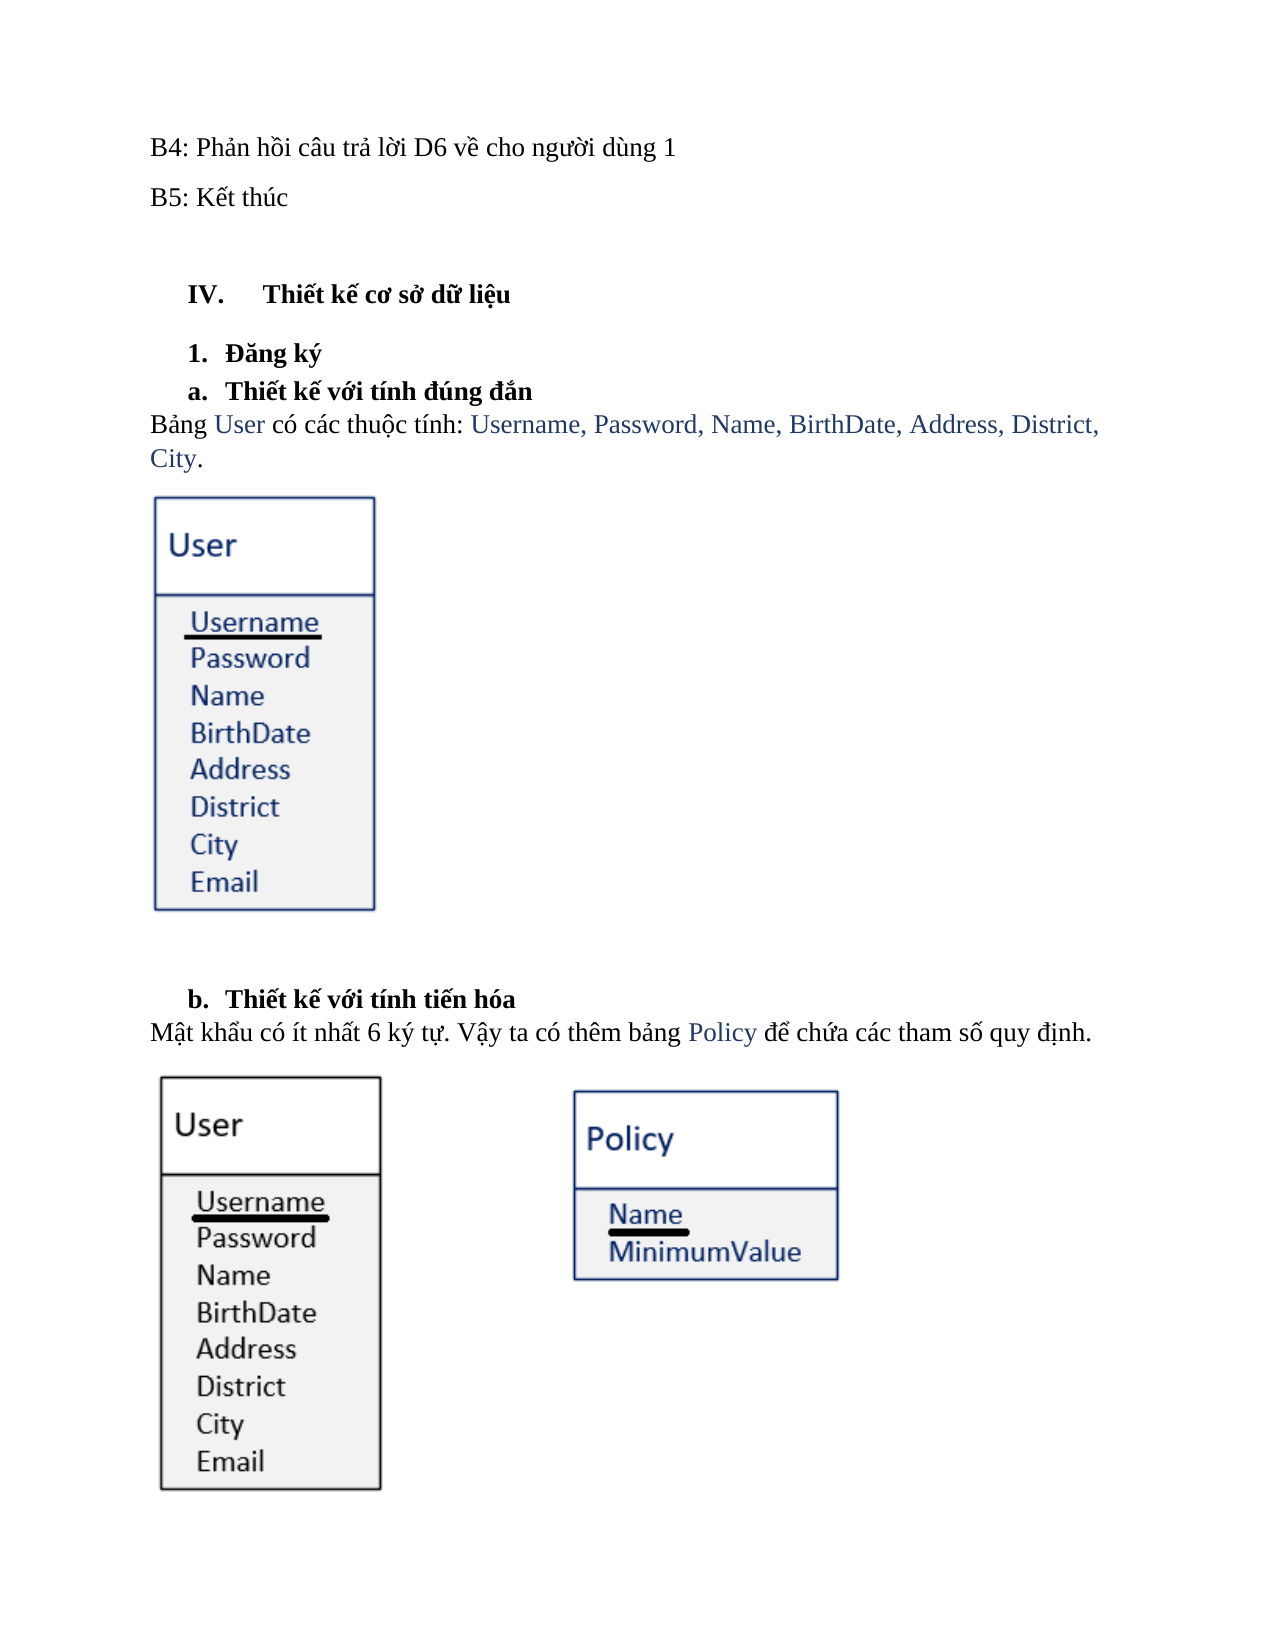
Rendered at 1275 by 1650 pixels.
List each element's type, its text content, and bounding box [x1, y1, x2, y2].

picture [156, 1066, 848, 1495]
text Bảng User có các thuộc tính: Username, Password, Name, BirthDate, Address, District, City. [150, 408, 1125, 473]
text Mật khẩu có ít nhất 6 ký tự. Vậy ta có thêm bảng Policy để chứa các tham số quy định. [150, 1016, 1125, 1048]
list Thiết kế cơ sở dữ liệu [187, 278, 1125, 309]
picture [150, 491, 380, 914]
subtitle Thiết kế với tính đúng đắn [187, 374, 1125, 406]
subtitle Đăng ký [187, 337, 1125, 368]
text B5: Kết thúc [150, 181, 1125, 212]
subtitle Thiết kế với tính tiến hóa [187, 983, 1125, 1014]
text B4: Phản hồi câu trả lời D6 về cho người dùng 1 [150, 131, 1125, 162]
